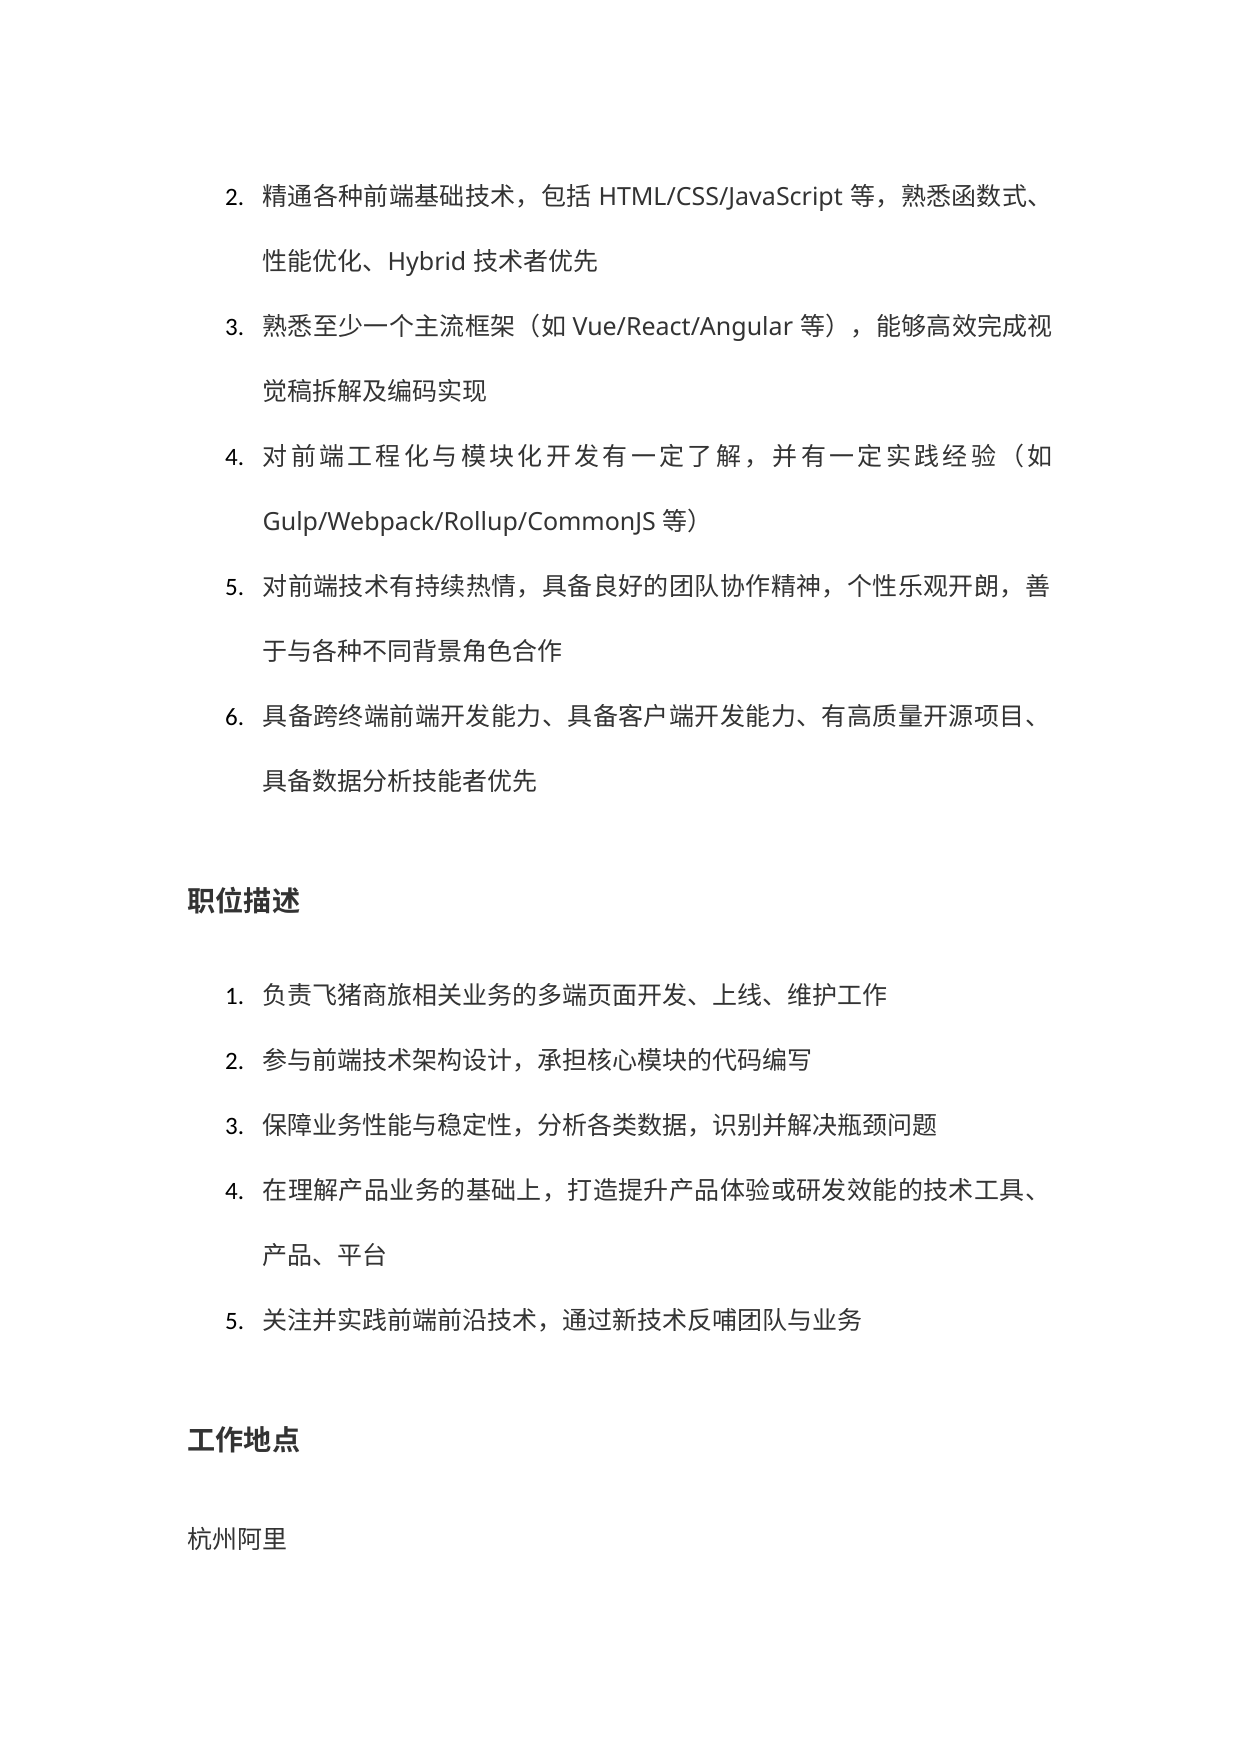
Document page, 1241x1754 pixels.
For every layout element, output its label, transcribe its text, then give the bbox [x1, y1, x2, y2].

list 关注并实践前端前沿技术，通过新技术反哺团队与业务 [225, 1286, 1053, 1351]
subtitle 工作地点 [187, 1406, 1053, 1471]
list 负责飞猪商旅相关业务的多端页面开发、上线、维护工作 [225, 961, 1053, 1026]
list 在理解产品业务的基础上，打造提升产品体验或研发效能的技术工具、产品、平台 [225, 1156, 1053, 1286]
subtitle 职位描述 [187, 867, 1053, 932]
list 保障业务性能与稳定性，分析各类数据，识别并解决瓶颈问题 [225, 1091, 1053, 1156]
text 杭州阿里 [187, 1505, 1053, 1570]
list 熟悉至少一个主流框架（如 Vue/React/Angular 等），能够高效完成视觉稿拆解及编码实现 [225, 292, 1053, 422]
list 对前端技术有持续热情，具备良好的团队协作精神，个性乐观开朗，善于与各种不同背景角色合作 [225, 552, 1053, 682]
list 参与前端技术架构设计，承担核心模块的代码编写 [225, 1026, 1053, 1091]
list 具备跨终端前端开发能力、具备客户端开发能力、有高质量开源项目、具备数据分析技能者优先 [225, 682, 1053, 812]
list 对前端工程化与模块化开发有一定了解，并有一定实践经验（如 Gulp/Webpack/Rollup/CommonJS 等） [225, 422, 1053, 552]
list 精通各种前端基础技术，包括 HTML/CSS/JavaScript 等，熟悉函数式、性能优化、Hybrid 技术者优先 [225, 162, 1053, 292]
